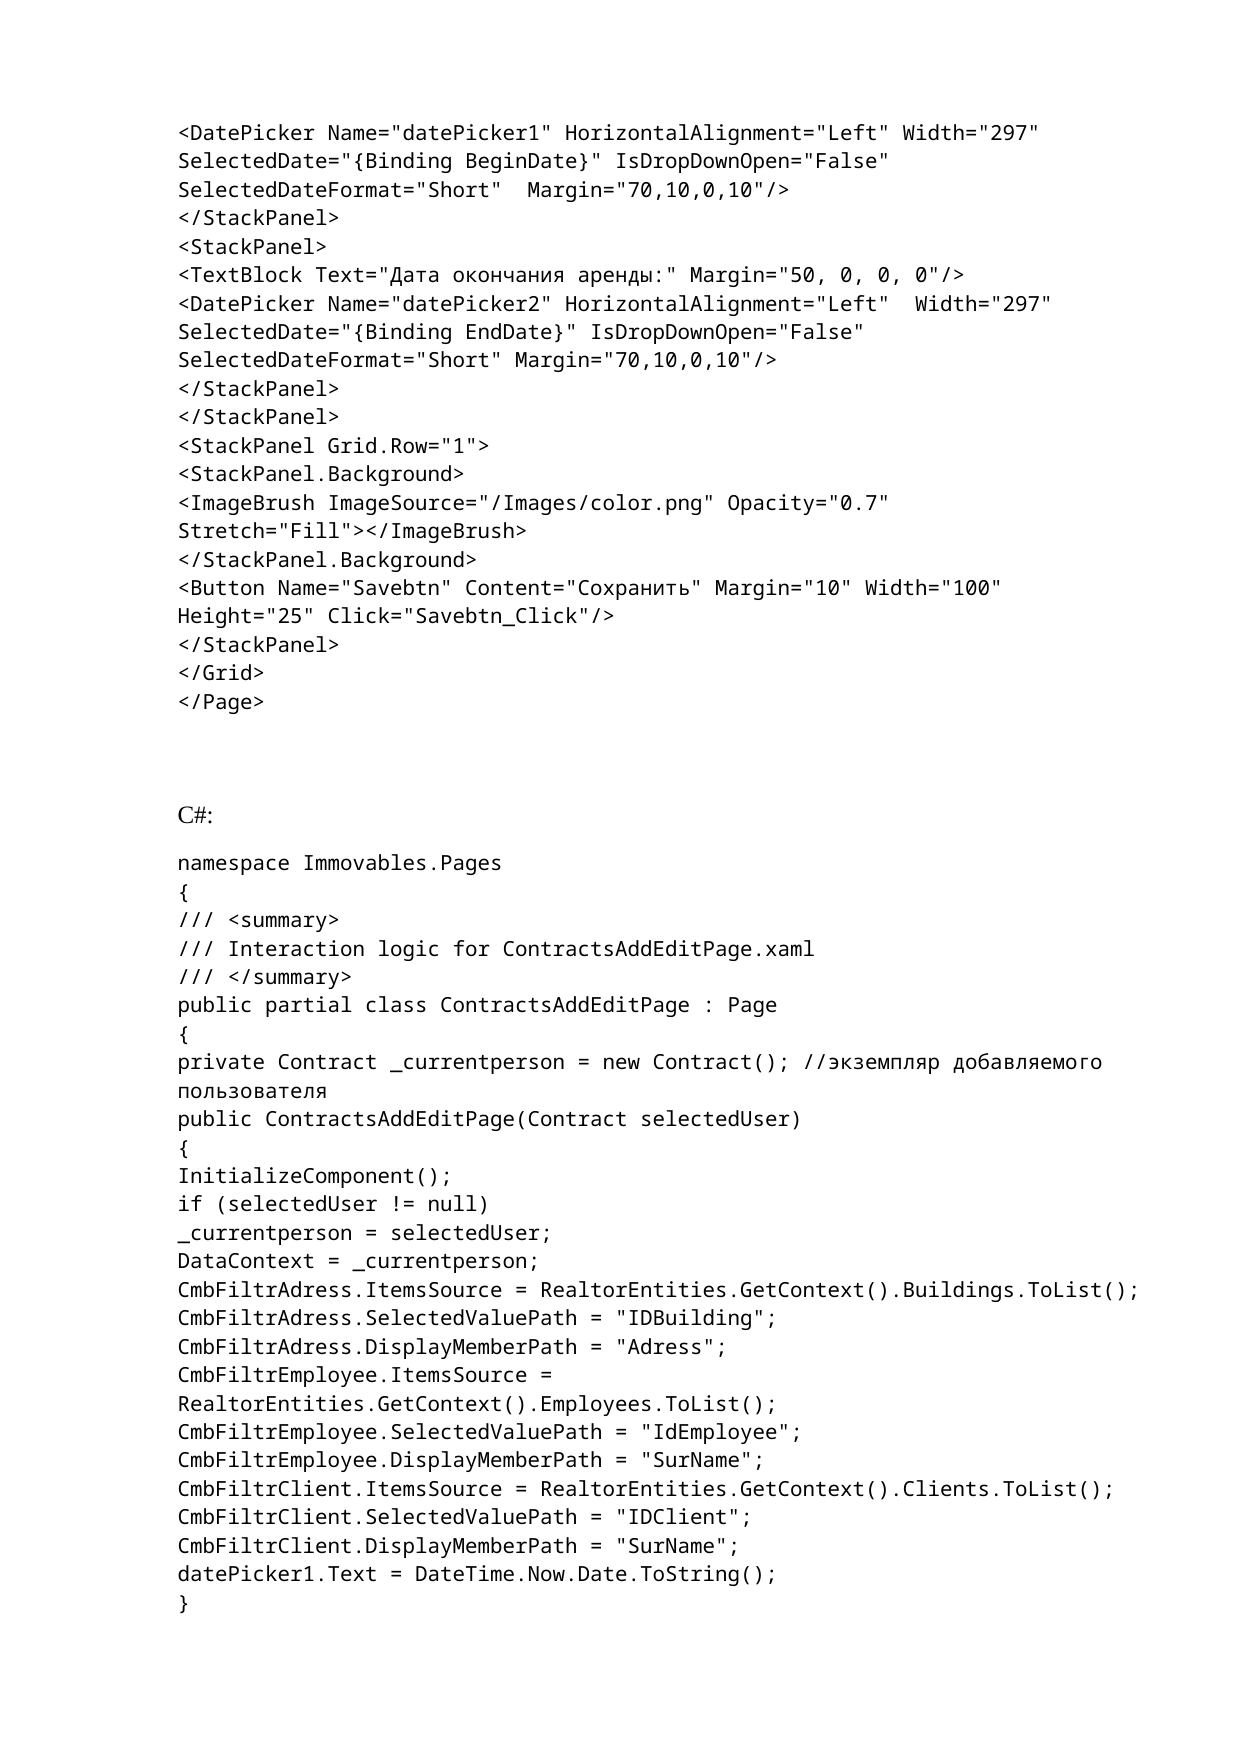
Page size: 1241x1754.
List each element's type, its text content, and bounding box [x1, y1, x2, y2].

text </StackPanel.Background> [177, 545, 1152, 573]
text datePicker1.Text = DateTime.Now.Date.ToString(); [177, 1559, 1152, 1588]
text <DatePicker Name="datePicker2" HorizontalAlignment="Left" Width="297" SelectedDate="{Binding EndDate}" IsDropDownOpen="False" SelectedDateFormat="Short" Margin="70,10,0,10"/> [177, 289, 1152, 374]
text _currentperson = selectedUser; [177, 1218, 1152, 1246]
text </StackPanel> [177, 203, 1152, 232]
text <StackPanel> [177, 232, 1152, 260]
text </StackPanel> [177, 374, 1152, 402]
text <StackPanel Grid.Row="1"> [177, 431, 1152, 459]
text public partial class ContractsAddEditPage : Page [177, 991, 1152, 1019]
text /// Interaction logic for ContractsAddEditPage.xaml [177, 934, 1152, 962]
text { [177, 877, 1152, 905]
text DataContext = _currentperson; [177, 1246, 1152, 1275]
text CmbFiltrEmployee.SelectedValuePath = "IdEmployee"; [177, 1417, 1152, 1446]
text InitializeComponent(); [177, 1161, 1152, 1189]
text } [177, 1588, 1152, 1616]
text </Grid> [177, 658, 1152, 687]
text </StackPanel> [177, 402, 1152, 431]
text /// </summary> [177, 962, 1152, 991]
text namespace Immovables.Pages [177, 848, 1152, 877]
text CmbFiltrEmployee.DisplayMemberPath = "SurName"; [177, 1446, 1152, 1474]
text CmbFiltrAdress.SelectedValuePath = "IDBuilding"; [177, 1303, 1152, 1332]
text </StackPanel> [177, 630, 1152, 658]
text CmbFiltrClient.SelectedValuePath = "IDClient"; [177, 1502, 1152, 1531]
text <DatePicker Name="datePicker1" HorizontalAlignment="Left" Width="297" SelectedDate="{Binding BeginDate}" IsDropDownOpen="False" SelectedDateFormat="Short" Margin="70,10,0,10"/> [177, 118, 1152, 203]
text <TextBlock Text="Дата окончания аренды:" Margin="50, 0, 0, 0"/> [177, 260, 1152, 289]
text /// <summary> [177, 905, 1152, 934]
text CmbFiltrEmployee.ItemsSource = RealtorEntities.GetContext().Employees.ToList(); [177, 1360, 1152, 1417]
text private Contract _currentperson = new Contract(); //экземпляр добавляемого пользователя [177, 1047, 1152, 1104]
text if (selectedUser != null) [177, 1189, 1152, 1218]
text <ImageBrush ImageSource="/Images/color.png" Opacity="0.7" Stretch="Fill"></ImageBrush> [177, 488, 1152, 545]
text <Button Name="Savebtn" Content="Сохранить" Margin="10" Width="100" Height="25" Click="Savebtn_Click"/> [177, 573, 1152, 630]
text { [177, 1019, 1152, 1047]
text <StackPanel.Background> [177, 459, 1152, 488]
text </Page> [177, 687, 1152, 715]
text { [177, 1133, 1152, 1161]
text CmbFiltrAdress.ItemsSource = RealtorEntities.GetContext().Buildings.ToList(); [177, 1275, 1152, 1303]
text CmbFiltrAdress.DisplayMemberPath = "Adress"; [177, 1332, 1152, 1360]
text public ContractsAddEditPage(Contract selectedUser) [177, 1104, 1152, 1133]
text CmbFiltrClient.ItemsSource = RealtorEntities.GetContext().Clients.ToList(); [177, 1474, 1152, 1502]
text С#: [177, 801, 1152, 829]
text CmbFiltrClient.DisplayMemberPath = "SurName"; [177, 1531, 1152, 1559]
